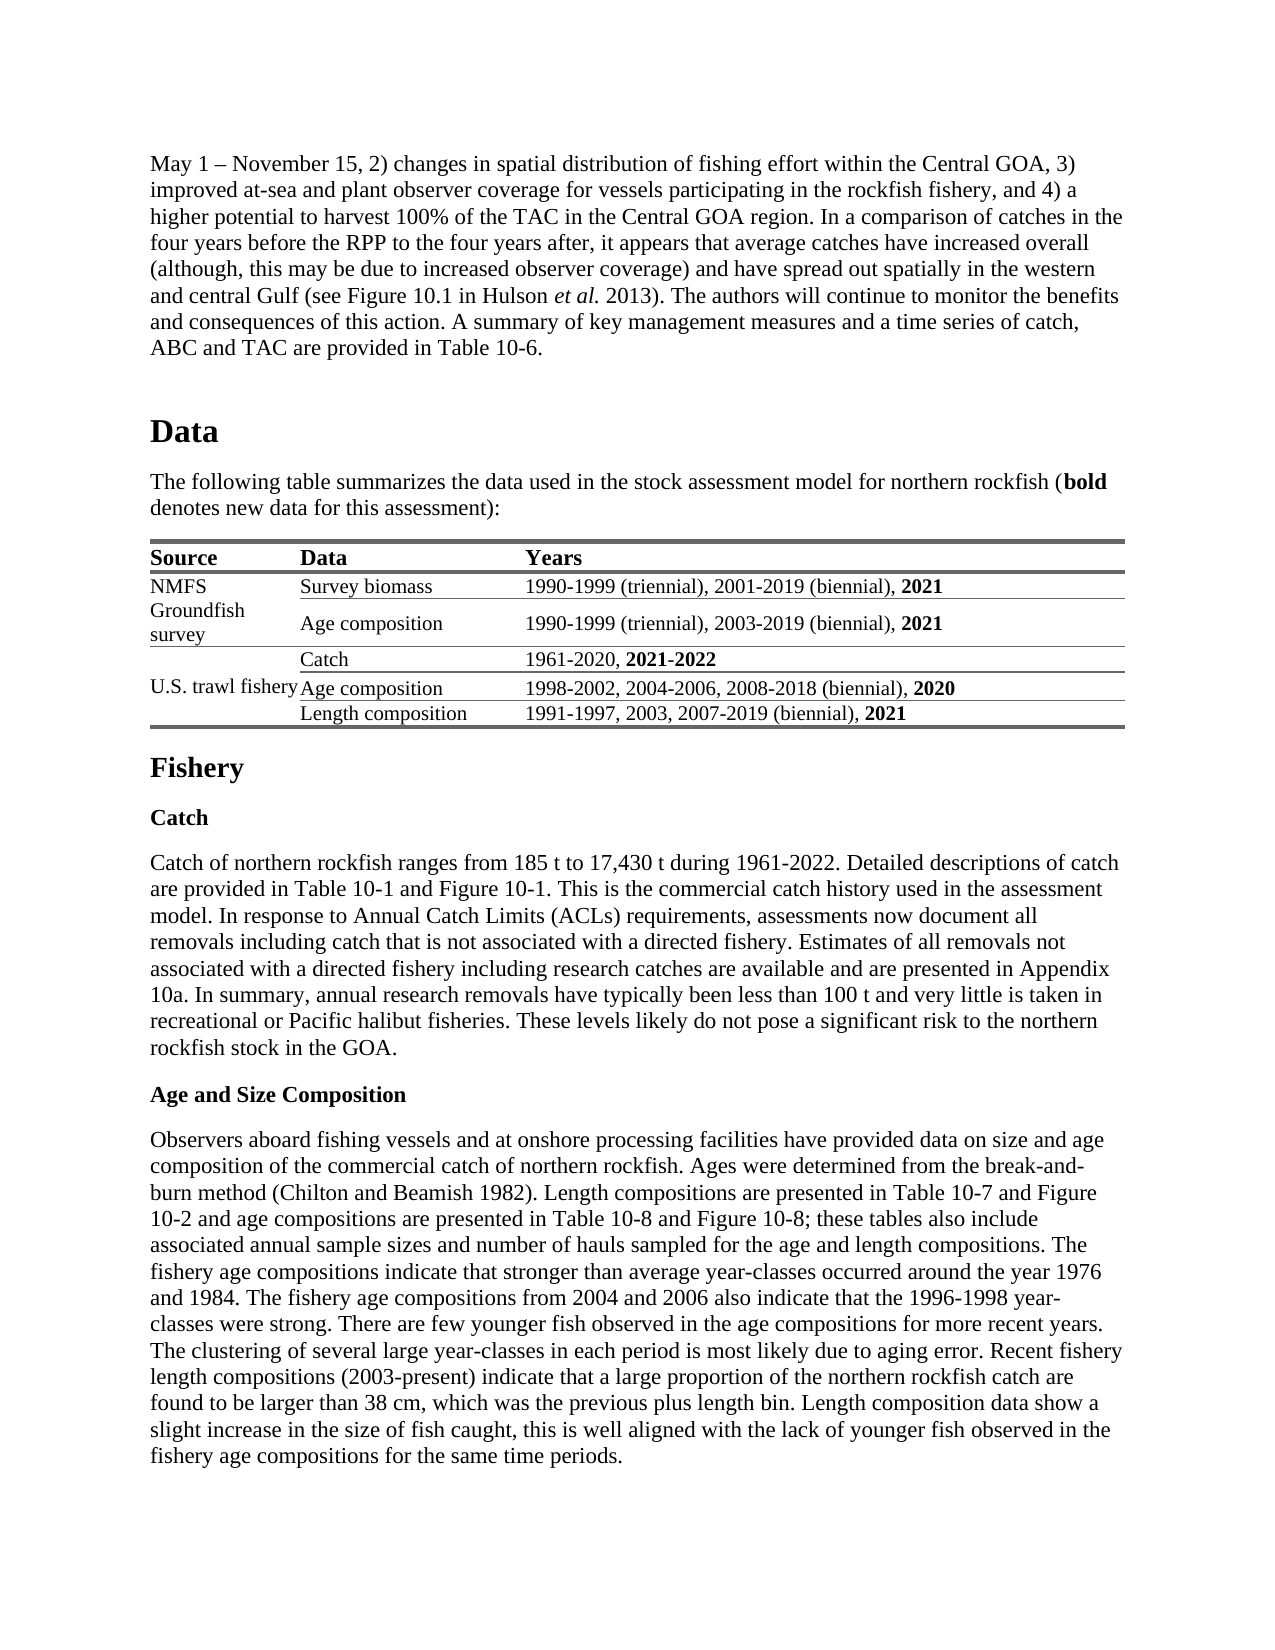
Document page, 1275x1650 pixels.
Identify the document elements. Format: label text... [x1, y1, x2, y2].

subtitle Age and Size Composition [150, 1081, 1125, 1107]
table_cell 1991-1997, 2003, 2007-2019 (biennial), 2021 [525, 701, 1125, 725]
table_cell 1990-1999 (triennial), 2003-2019 (biennial), 2021 [525, 599, 1125, 646]
table_cell 1990-1999 (triennial), 2001-2019 (biennial), 2021 [525, 574, 1125, 598]
table_cell Length composition [300, 701, 525, 725]
subtitle Fishery [150, 750, 1125, 783]
table_header Years [525, 544, 1125, 570]
table_cell 1961-2020, 2021-2022 [525, 647, 1125, 671]
table_cell NMFS Groundfish survey [150, 574, 300, 646]
subtitle Catch [150, 804, 1125, 830]
table_cell U.S. trawl fishery [150, 647, 300, 725]
table_cell Age composition [300, 599, 525, 646]
table_header Source [150, 544, 300, 570]
text Catch of northern rockfish ranges from 185 t to 17,430 t during 1961-2022. Detailed descriptions of catch are provided in Table 10-1 and Figure 10-1. This is the commercial catch history used in the assessment model. In response to Annual Catch Limits (ACLs) requirements, assessments now document all removals including catch that is not associated with a directed fishery. Estimates of all removals not associated with a directed fishery including research catches are available and are presented in Appendix 10a. In summary, annual research removals have typically been less than 100 t and very little is taken in recreational or Pacific halibut fisheries. These levels likely do not pose a significant risk to the northern rockfish stock in the GOA. [150, 849, 1125, 1060]
table_cell Catch [300, 647, 525, 671]
table_cell Survey biomass [300, 574, 525, 598]
text The following table summarizes the data used in the stock assessment model for northern rockfish (bold denotes new data for this assessment): [150, 468, 1125, 521]
table_cell Age composition [300, 673, 525, 699]
subtitle Data [150, 411, 1125, 449]
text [150, 150, 1125, 361]
text Observers aboard fishing vessels and at onshore processing facilities have provided data on size and age composition of the commercial catch of northern rockfish. Ages were determined from the break-and-burn method (Chilton and Beamish 1982). Length compositions are presented in Table 10-7 and Figure 10-2 and age compositions are presented in Table 10-8 and Figure 10-8; these tables also include associated annual sample sizes and number of hauls sampled for the age and length compositions. The fishery age compositions indicate that stronger than average year-classes occurred around the year 1976 and 1984. The fishery age compositions from 2004 and 2006 also indicate that the 1996-1998 year-classes were strong. There are few younger fish observed in the age compositions for more recent years. The clustering of several large year-classes in each period is most likely due to aging error. Recent fishery length compositions (2003-present) indicate that a large proportion of the northern rockfish catch are found to be larger than 38 cm, which was the previous plus length bin. Length composition data show a slight increase in the size of fish caught, this is well aligned with the lack of younger fish observed in the fishery age compositions for the same time periods. [150, 1126, 1125, 1468]
table_cell 1998-2002, 2004-2006, 2008-2018 (biennial), 2020 [525, 673, 1125, 699]
table_header Data [300, 544, 525, 570]
